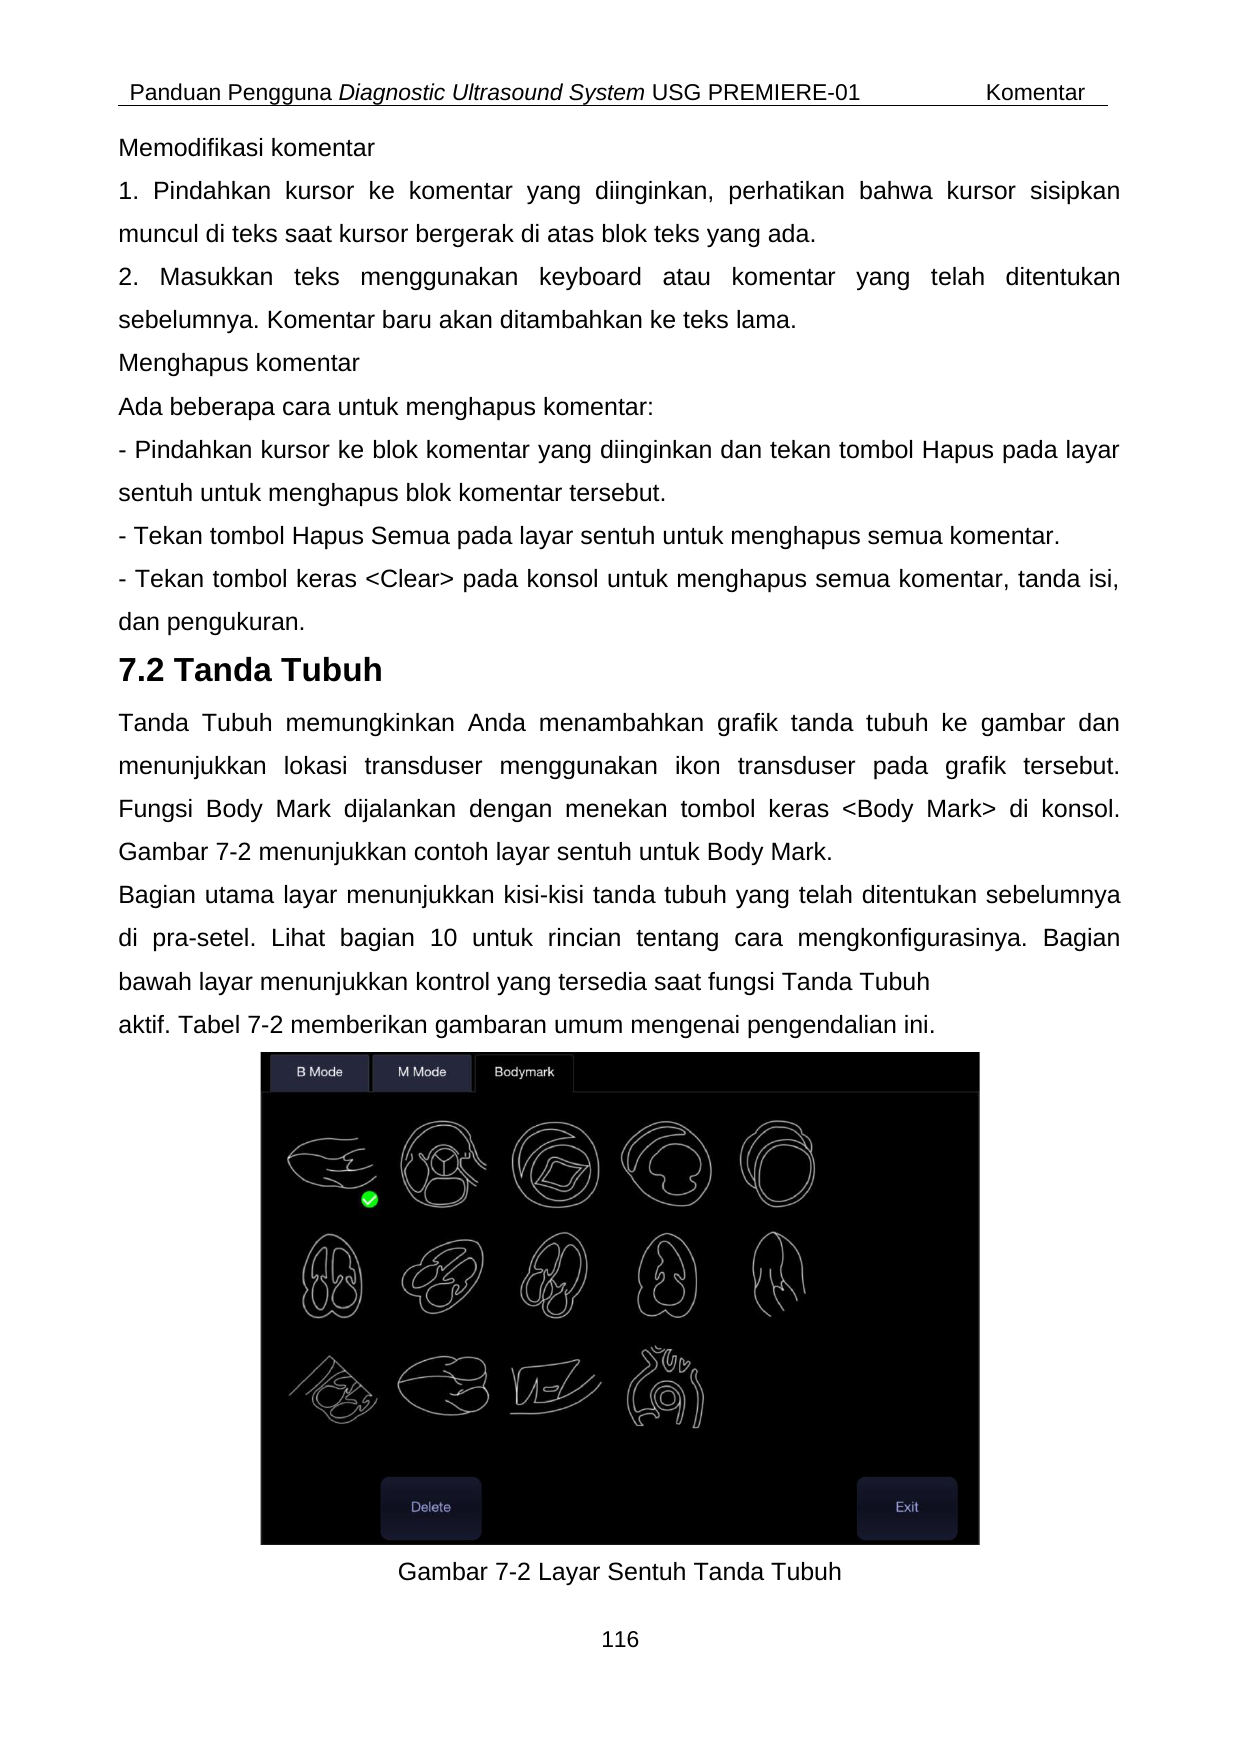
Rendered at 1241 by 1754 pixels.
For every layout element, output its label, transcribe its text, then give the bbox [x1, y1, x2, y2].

text - Tekan tombol keras <Clear> pada konsol untuk menghapus semua komentar, tanda isi, dan pengukuran. [118, 564, 1122, 636]
text Bagian utama layar menunjukkan kisi-kisi tanda tubuh yang telah ditentukan sebelumnya di pra-setel. Lihat bagian 10 untuk rincian tentang cara mengkonfigurasinya. Bagian bawah layar menunjukkan kontrol yang tersedia saat fungsi Tanda Tubuh [118, 880, 1122, 995]
text Tanda Tubuh memungkinkan Anda menambahkan grafik tanda tubuh ke gambar dan menunjukkan lokasi transduser menggunakan ikon transduser pada grafik tersebut. Fungsi Body Mark dijalankan dengan menekan tombol keras <Body Mark> di konsol. Gambar 7-2 menunjukkan contoh layar sentuh untuk Body Mark. [118, 708, 1122, 866]
text Gambar 7-2 Layar Sentuh Tanda Tubuh [118, 1557, 1122, 1586]
subtitle 7.2 Tanda Tubuh [118, 650, 1122, 689]
text - Tekan tombol Hapus Semua pada layar sentuh untuk menghapus semua komentar. [118, 521, 1122, 549]
text Menghapus komentar [118, 348, 1122, 377]
picture [260, 1052, 980, 1545]
text Ada beberapa cara untuk menghapus komentar: [118, 391, 1122, 420]
text 1. Pindahkan kursor ke komentar yang diinginkan, perhatikan bahwa kursor sisipkan muncul di teks saat kursor bergerak di atas blok teks yang ada. [118, 176, 1122, 248]
text - Pindahkan kursor ke blok komentar yang diinginkan dan tekan tombol Hapus pada layar sentuh untuk menghapus blok komentar tersebut. [118, 434, 1122, 506]
text Memodifikasi komentar [118, 133, 1122, 161]
text 2. Masukkan teks menggunakan keyboard atau komentar yang telah ditentukan sebelumnya. Komentar baru akan ditambahkan ke teks lama. [118, 262, 1122, 334]
text aktif. Tabel 7-2 memberikan gambaran umum mengenai pengendalian ini. [118, 1010, 1122, 1038]
